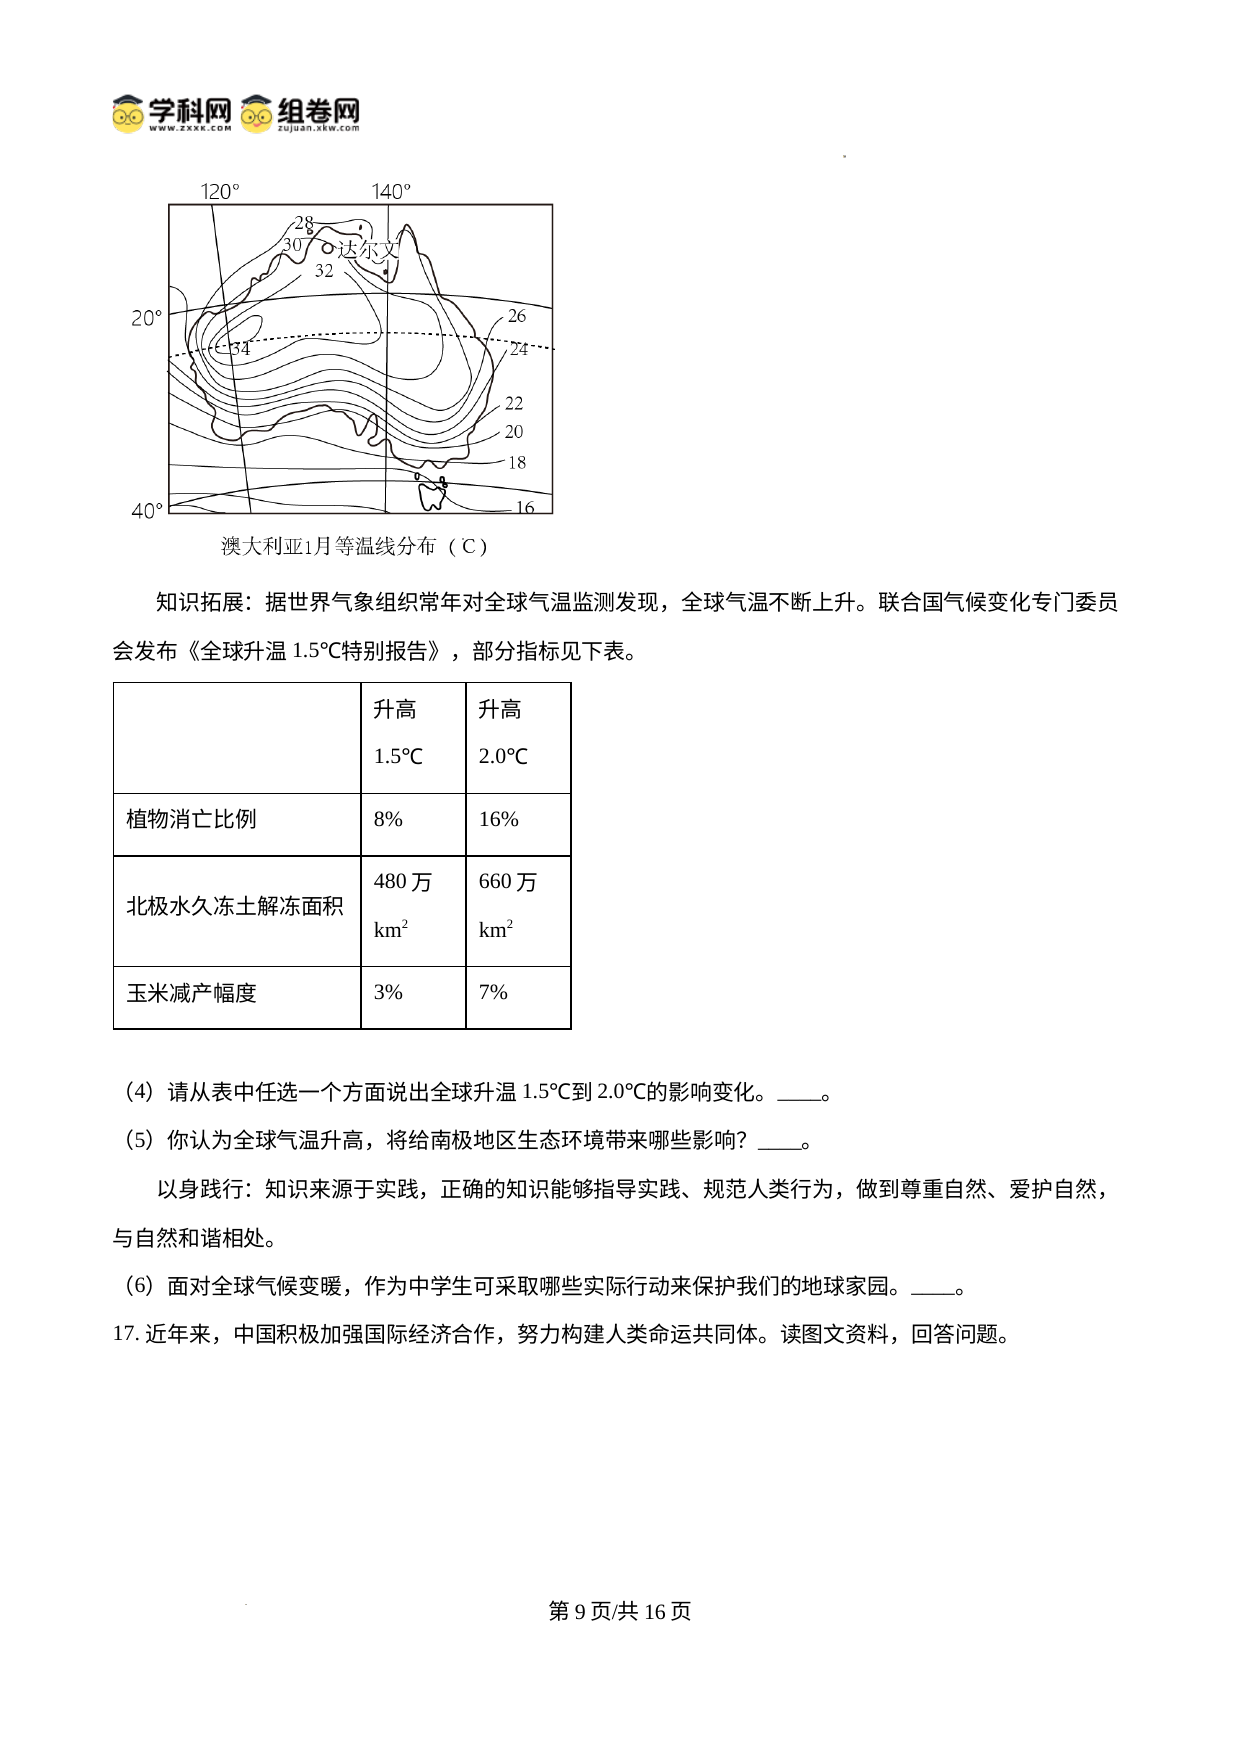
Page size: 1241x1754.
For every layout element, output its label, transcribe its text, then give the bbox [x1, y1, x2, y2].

table_cell 北极水久冻土解冻面积 [114, 857, 360, 966]
table_cell 3% [362, 967, 465, 1028]
picture [240, 90, 360, 138]
table_cell 16% [467, 794, 570, 855]
table_cell 480万km2 [362, 857, 465, 966]
text 以身践行：知识来源于实践，正确的知识能够指导实践、规范人类行为，做到尊重自然、爱护自然，与自然和谐相处。 [112, 1171, 1128, 1253]
text 17. 近年来，中国积极加强国际经济合作，努力构建人类命运共同体。读图文资料，回答问题。 [112, 1317, 1128, 1349]
table_cell 8% [362, 794, 465, 855]
text （5）你认为全球气温升高，将给南极地区生态环境带来哪些影响？____。 [112, 1123, 1128, 1156]
picture [131, 182, 557, 559]
table_cell 7% [467, 967, 570, 1028]
table_header 升高1.5℃ [362, 683, 465, 793]
table_cell 玉米减产幅度 [114, 967, 360, 1028]
table_header [114, 683, 360, 793]
table_header 升高2.0℃ [467, 683, 570, 793]
picture [112, 90, 231, 138]
text （6）面对全球气候变暖，作为中学生可采取哪些实际行动来保护我们的地球家园。____。 [112, 1268, 1128, 1301]
text 知识拓展：据世界气象组织常年对全球气温监测发现，全球气温不断上升。联合国气候变化专门委员会发布《全球升温1.5℃特别报告》，部分指标见下表。 [112, 585, 1128, 666]
table_cell 植物消亡比例 [114, 794, 360, 855]
table_cell 660万km2 [467, 857, 570, 966]
text （4）请从表中任选一个方面说出全球升温1.5℃到2.0℃的影响变化。____。 [112, 1075, 1128, 1107]
